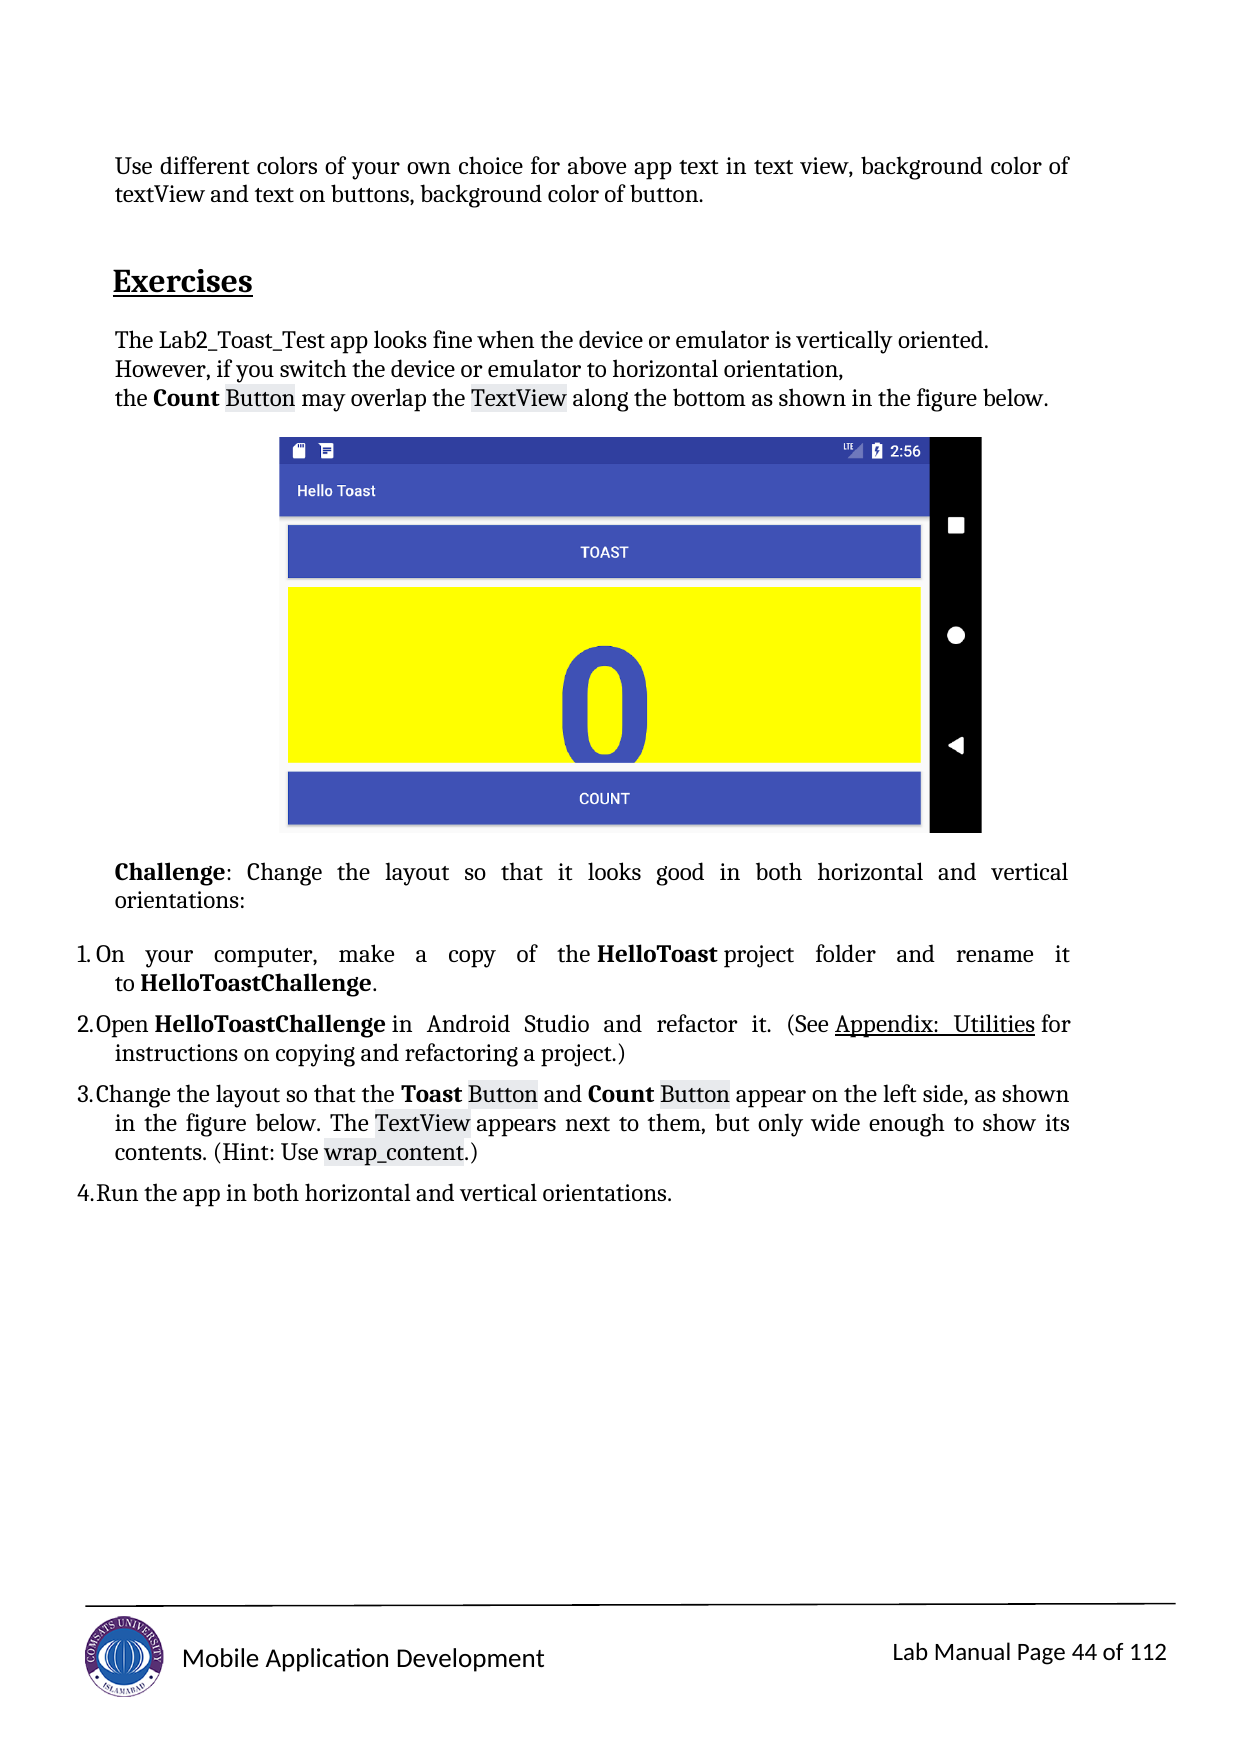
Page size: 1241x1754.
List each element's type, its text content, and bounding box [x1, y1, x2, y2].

text Challenge: Change the layout so that it looks good in both horizontal and vertical orientations: [114, 858, 1070, 915]
list Open HelloToastChallenge in Android Studio and refactor it. (See Appendix: Utilities for instructions on copying and refactoring a project.) [77, 1010, 1070, 1068]
subtitle Exercises [112, 263, 1240, 301]
list Change the layout so that the Toast Button and Count Button appear on the left side, as shown in the figure below. The TextView appears next to them, but only wide enough to show its contents. (Hint: Use wrap_content.) [77, 1080, 468, 1166]
list Change the layout so that the Toast Button and Count Button appear on the left side, as shown in the figure below. The TextView appears next to them, but only wide enough to show its contents. (Hint: Use wrap_content.) [464, 1080, 1070, 1166]
text Use different colors of your own choice for above app text in text view, background color of textView and text on buttons, background color of button. [114, 152, 1070, 209]
list Run the app in both horizontal and vertical orientations. [77, 1179, 1070, 1208]
list On your computer, make a copy of the HelloToast project folder and rename it to HelloToastChallenge. [77, 940, 1070, 998]
text The Lab2_Toast_Test app looks fine when the device or emulator is vertically oriented. However, if you switch the device or emulator to horizontal orientation, the Count Button may overlap the TextView along the bottom as shown in the figure below. [114, 326, 1070, 412]
picture [85, 1616, 165, 1697]
picture [279, 437, 982, 833]
